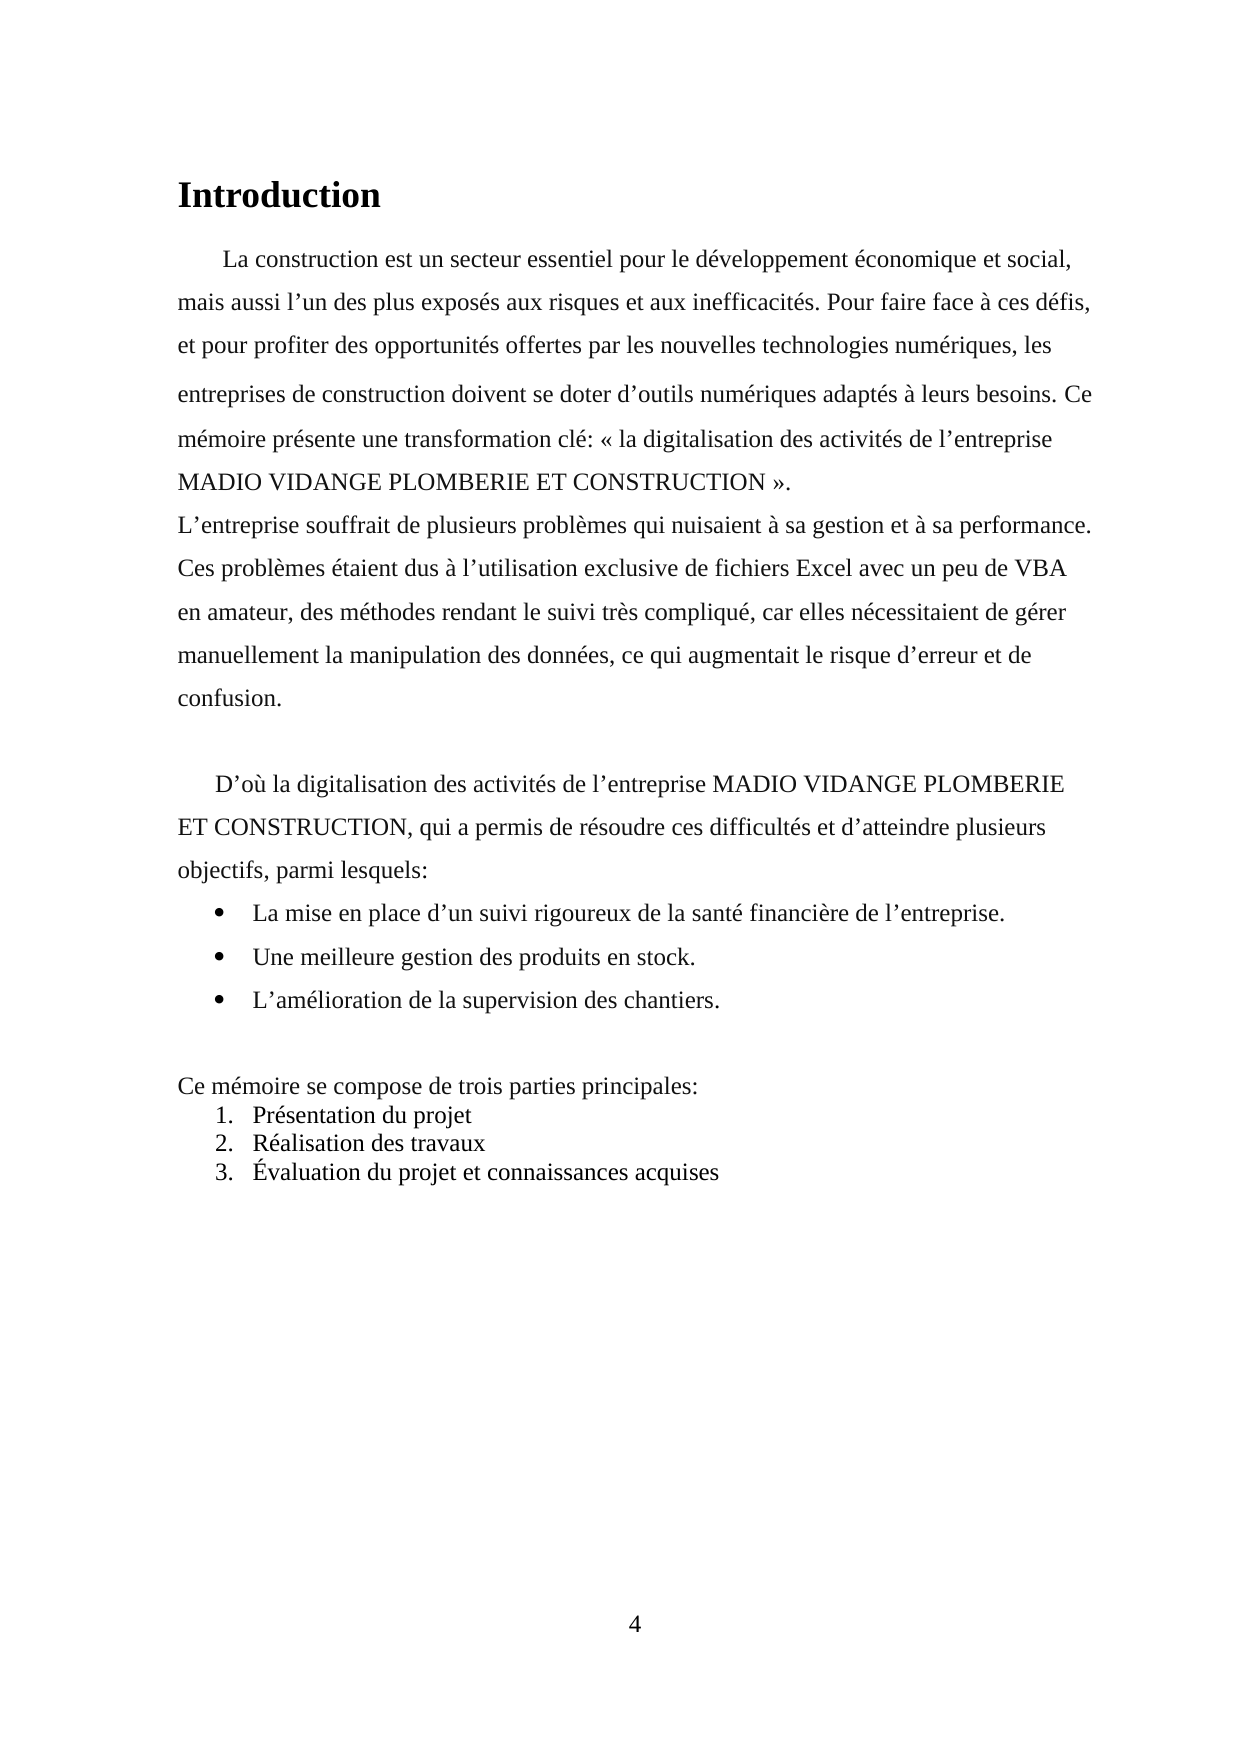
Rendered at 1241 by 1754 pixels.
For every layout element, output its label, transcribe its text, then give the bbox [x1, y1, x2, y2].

list Réalisation des travaux [215, 1128, 1092, 1157]
subtitle Introduction [177, 173, 1092, 216]
list Évaluation du projet et connaissances acquises [215, 1157, 1092, 1186]
text La construction est un secteur essentiel pour le développement économique et social, mais aussi l’un des plus exposés aux risques et aux inefficacités. Pour faire face à ces défis, et pour profiter des opportunités offertes par les nouvelles technologies numériques, les entreprises de construction doivent se doter d’outils numériques adaptés à leurs besoins. Ce mémoire présente une transformation clé: « la digitalisation des activités de l’entreprise MADIO VIDANGE PLOMBERIE ET CONSTRUCTION ». L’entreprise souffrait de plusieurs problèmes qui nuisaient à sa gestion et à sa performance. Ces problèmes étaient dus à l’utilisation exclusive de fichiers Excel avec un peu de VBA en amateur, des méthodes rendant le suivi très compliqué, car elles nécessitaient de gérer manuellement la manipulation des données, ce qui augmentait le risque d’erreur et de confusion. [177, 244, 1092, 712]
text D’où la digitalisation des activités de l’entreprise MADIO VIDANGE PLOMBERIE ET CONSTRUCTION, qui a permis de résoudre ces difficultés et d’atteindre plusieurs objectifs, parmi lesquels: [177, 769, 1092, 884]
list Une meilleure gestion des produits en stock. [215, 942, 1092, 970]
list La mise en place d’un suivi rigoureux de la santé financière de l’entreprise. [215, 898, 1092, 927]
list L’amélioration de la supervision des chantiers. [215, 985, 1092, 1013]
text Ce mémoire se compose de trois parties principales: [177, 1071, 1092, 1100]
list Présentation du projet [215, 1100, 1092, 1128]
